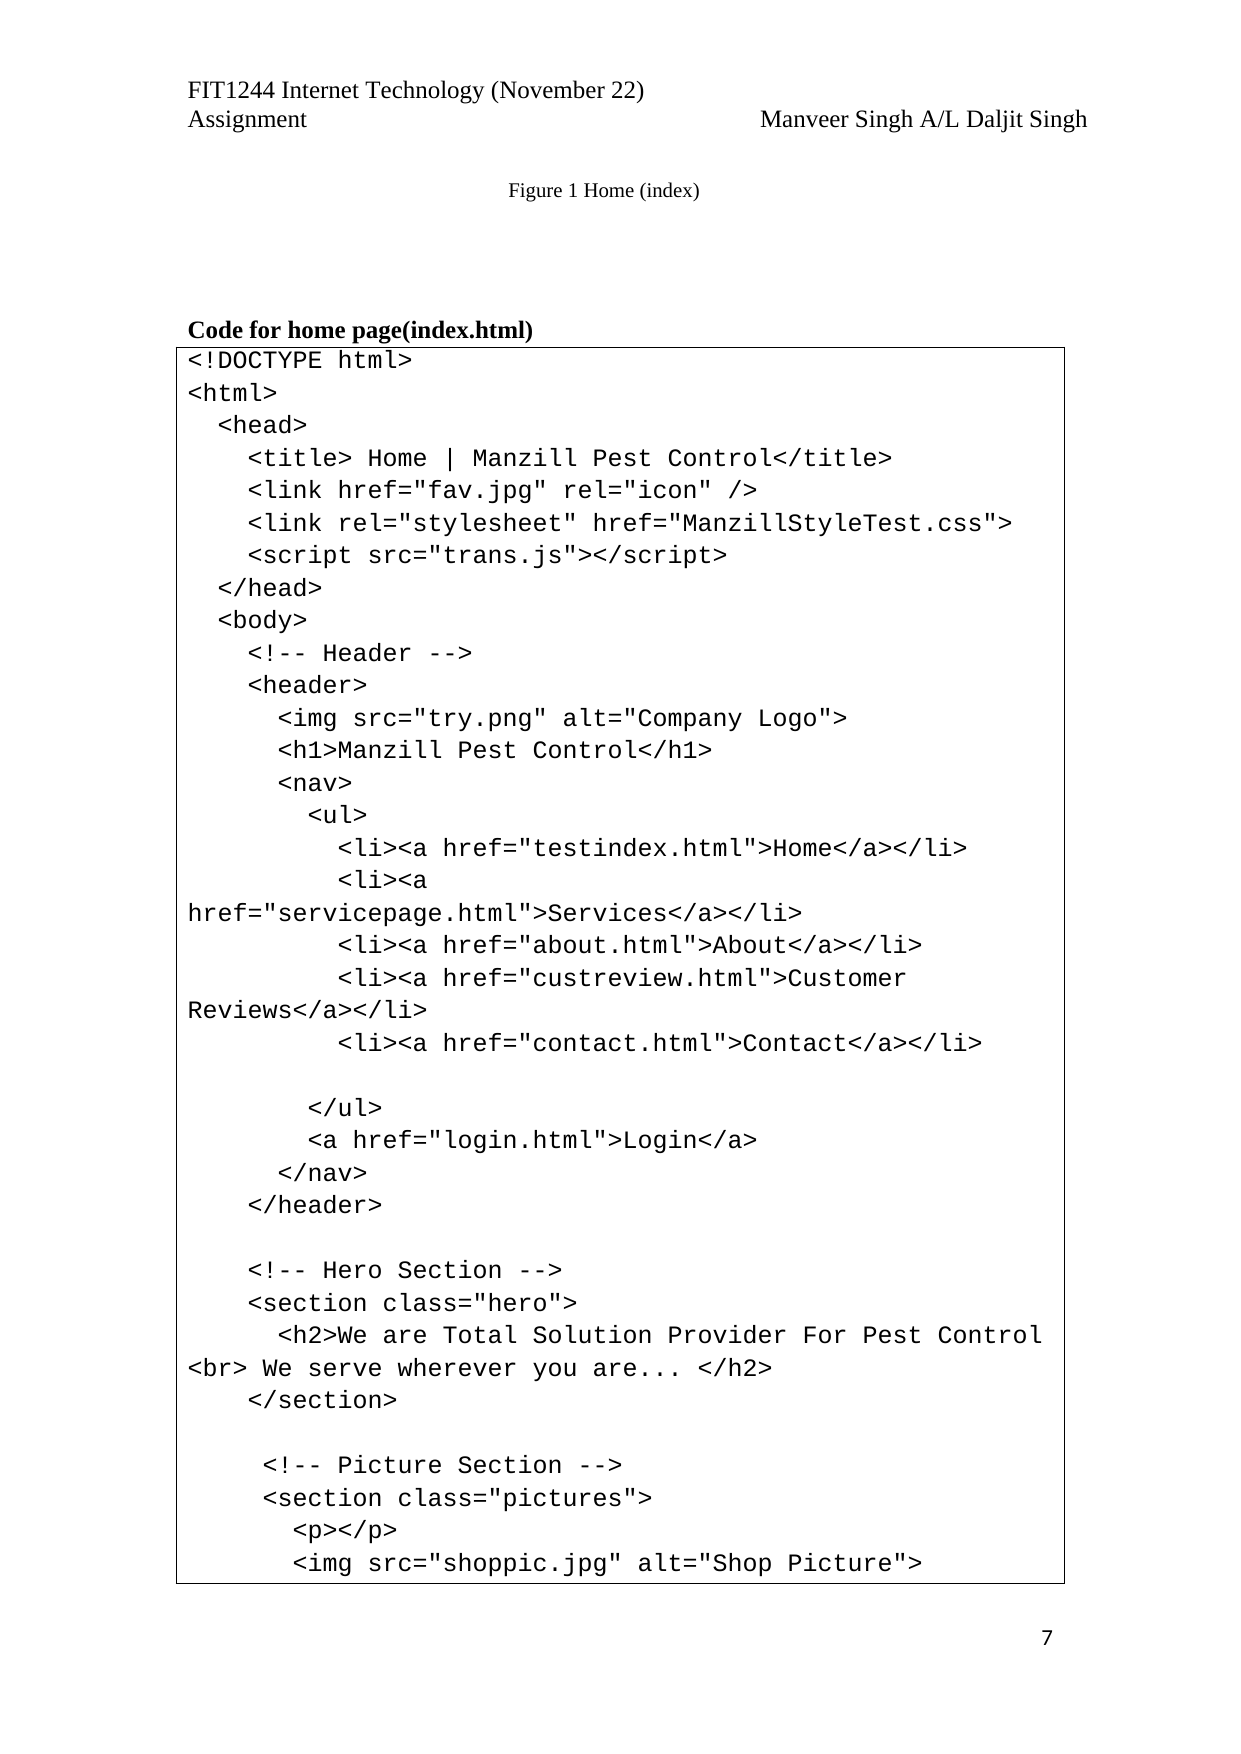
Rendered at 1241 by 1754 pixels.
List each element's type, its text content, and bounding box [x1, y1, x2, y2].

subtitle Code for home page(index.html) [187, 316, 1053, 344]
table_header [177, 348, 1064, 1582]
